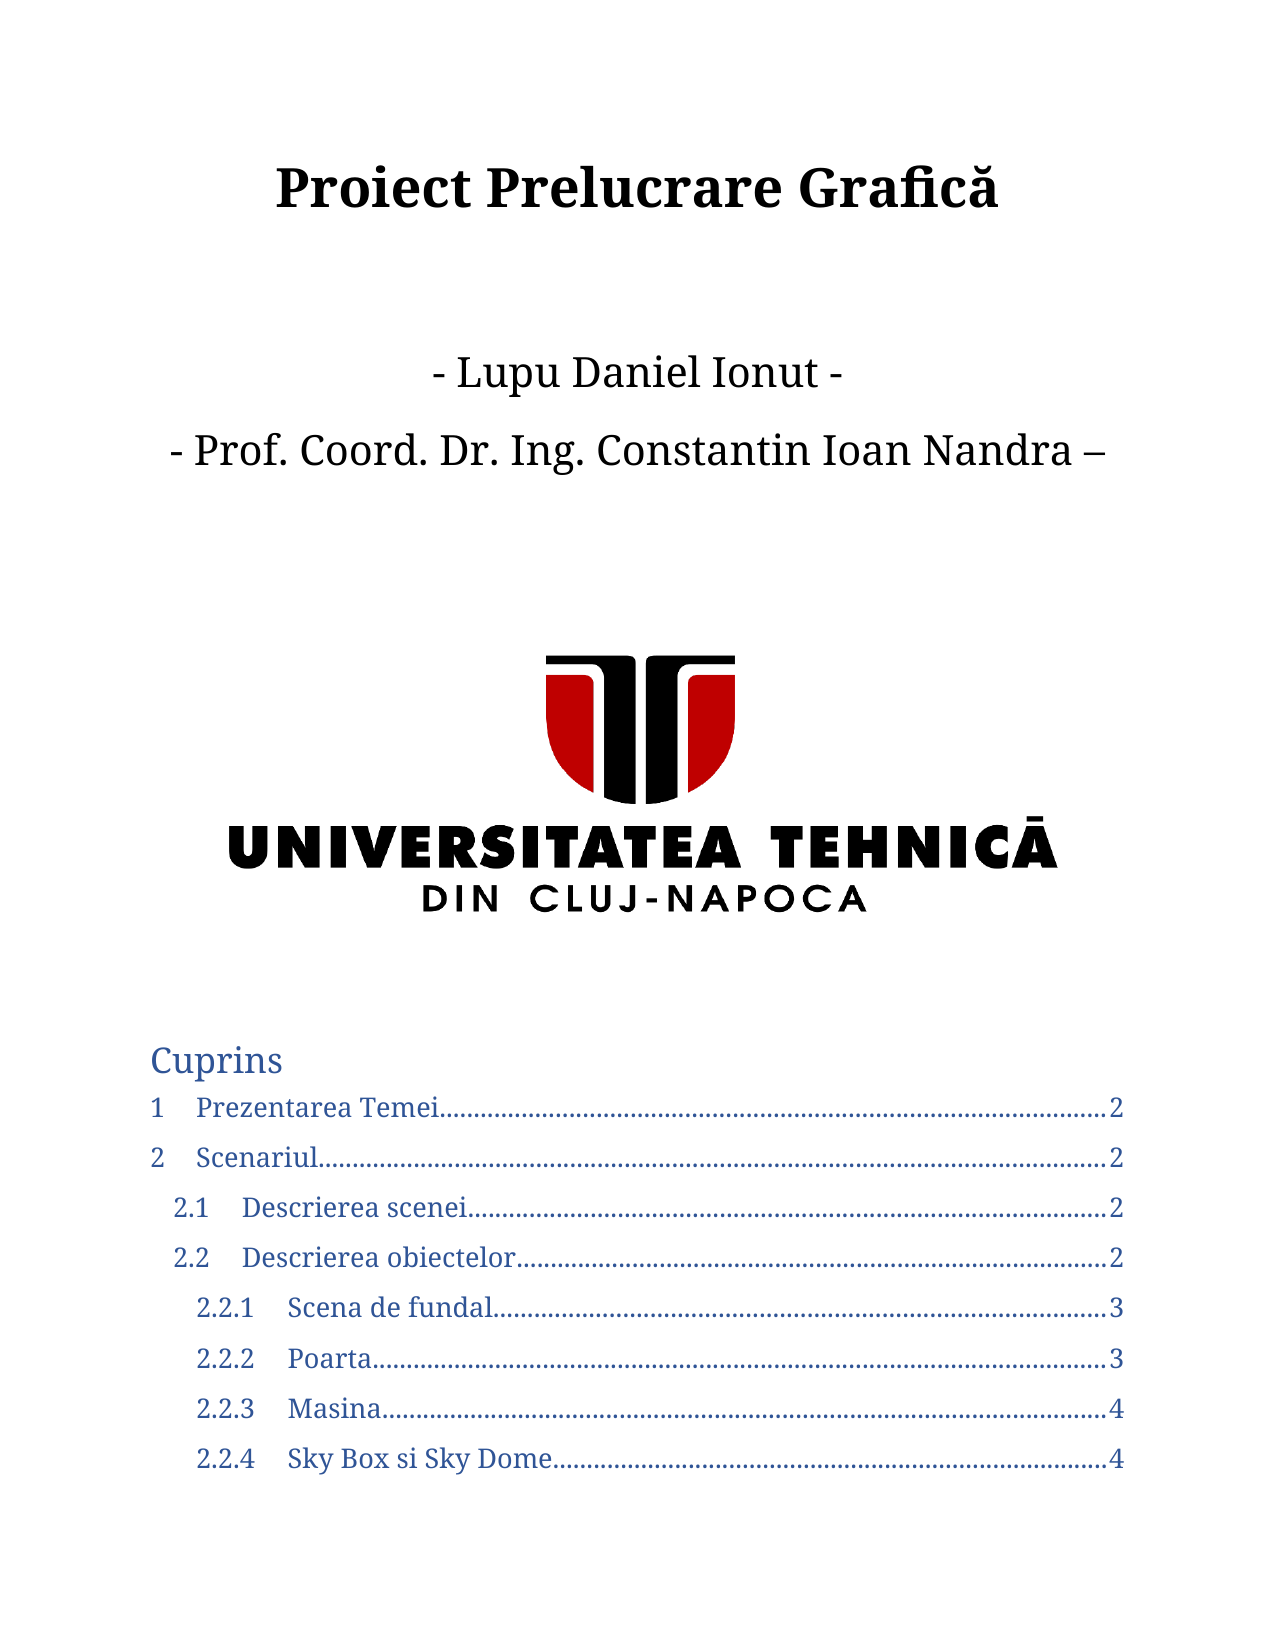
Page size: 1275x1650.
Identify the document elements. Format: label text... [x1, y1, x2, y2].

text - Prof. Coord. Dr. Ing. Constantin Ioan Nandra – [150, 420, 1125, 477]
text Proiect Prelucrare Grafică [150, 150, 1125, 224]
text - Lupu Daniel Ionut - [150, 342, 1125, 399]
picture [227, 654, 1059, 913]
